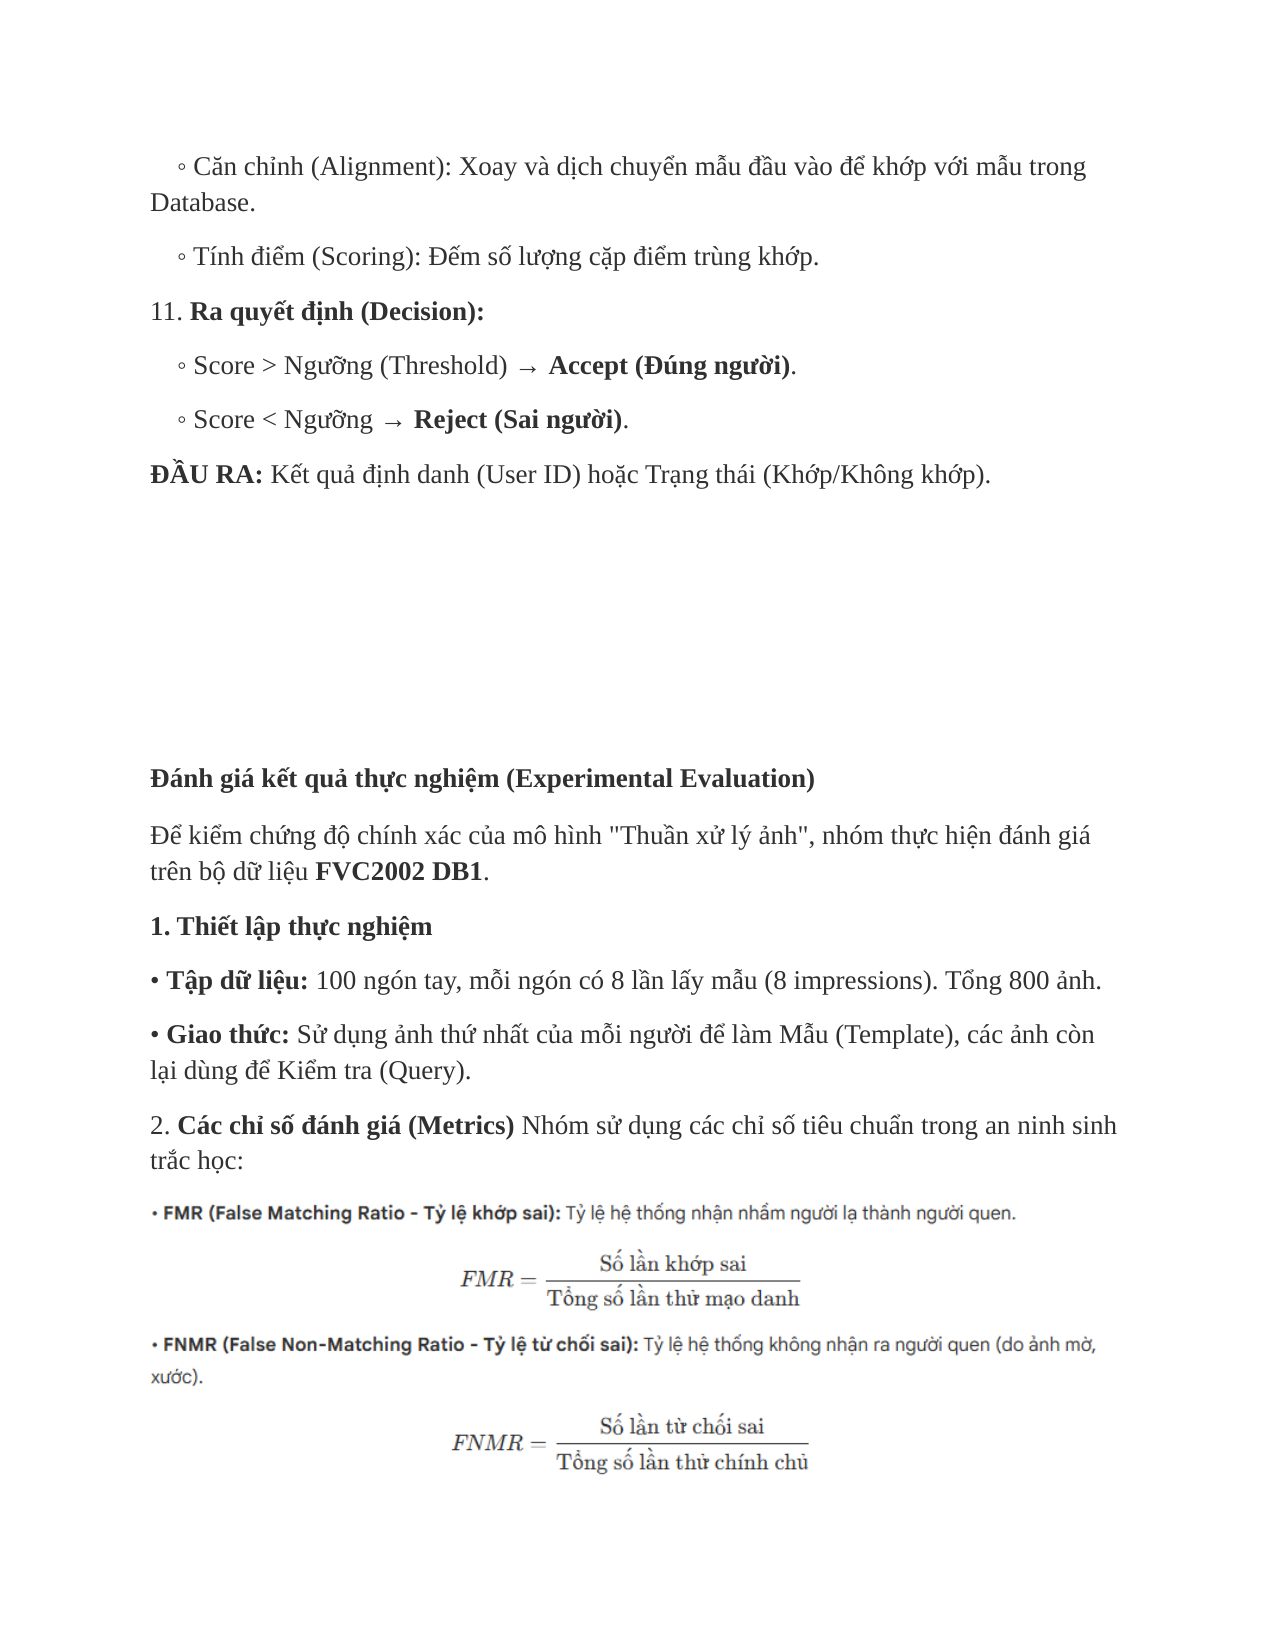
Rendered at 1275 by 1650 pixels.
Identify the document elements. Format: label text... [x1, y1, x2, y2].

text Đánh giá kết quả thực nghiệm (Experimental Evaluation) [150, 762, 1125, 793]
picture [150, 1198, 1125, 1485]
text ◦ Score > Ngưỡng (Threshold) → Accept (Đúng người). [150, 349, 1125, 380]
text 11. Ra quyết định (Decision): [150, 295, 1125, 326]
text • Giao thức: Sử dụng ảnh thứ nhất của mỗi người để làm Mẫu (Template), các ảnh còn lại dùng để Kiểm tra (Query). [150, 1018, 1125, 1085]
text ĐẦU RA: Kết quả định danh (User ID) hoặc Trạng thái (Khớp/Không khớp). [150, 458, 1125, 489]
text 1. Thiết lập thực nghiệm [150, 909, 1125, 941]
list Các chỉ số đánh giá (Metrics) Nhóm sử dụng các chỉ số tiêu chuẩn trong an ninh sinh trắc học: [150, 1109, 1125, 1176]
text ◦ Tính điểm (Scoring): Đếm số lượng cặp điểm trùng khớp. [150, 240, 1125, 271]
text ◦ Căn chỉnh (Alignment): Xoay và dịch chuyển mẫu đầu vào để khớp với mẫu trong Database. [150, 150, 1125, 217]
text ◦ Score < Ngưỡng → Reject (Sai người). [150, 404, 1125, 435]
text • Tập dữ liệu: 100 ngón tay, mỗi ngón có 8 lần lấy mẫu (8 impressions). Tổng 800 ảnh. [150, 964, 1125, 995]
text Để kiểm chứng độ chính xác của mô hình "Thuần xử lý ảnh", nhóm thực hiện đánh giá trên bộ dữ liệu FVC2002 DB1. [150, 819, 1125, 886]
